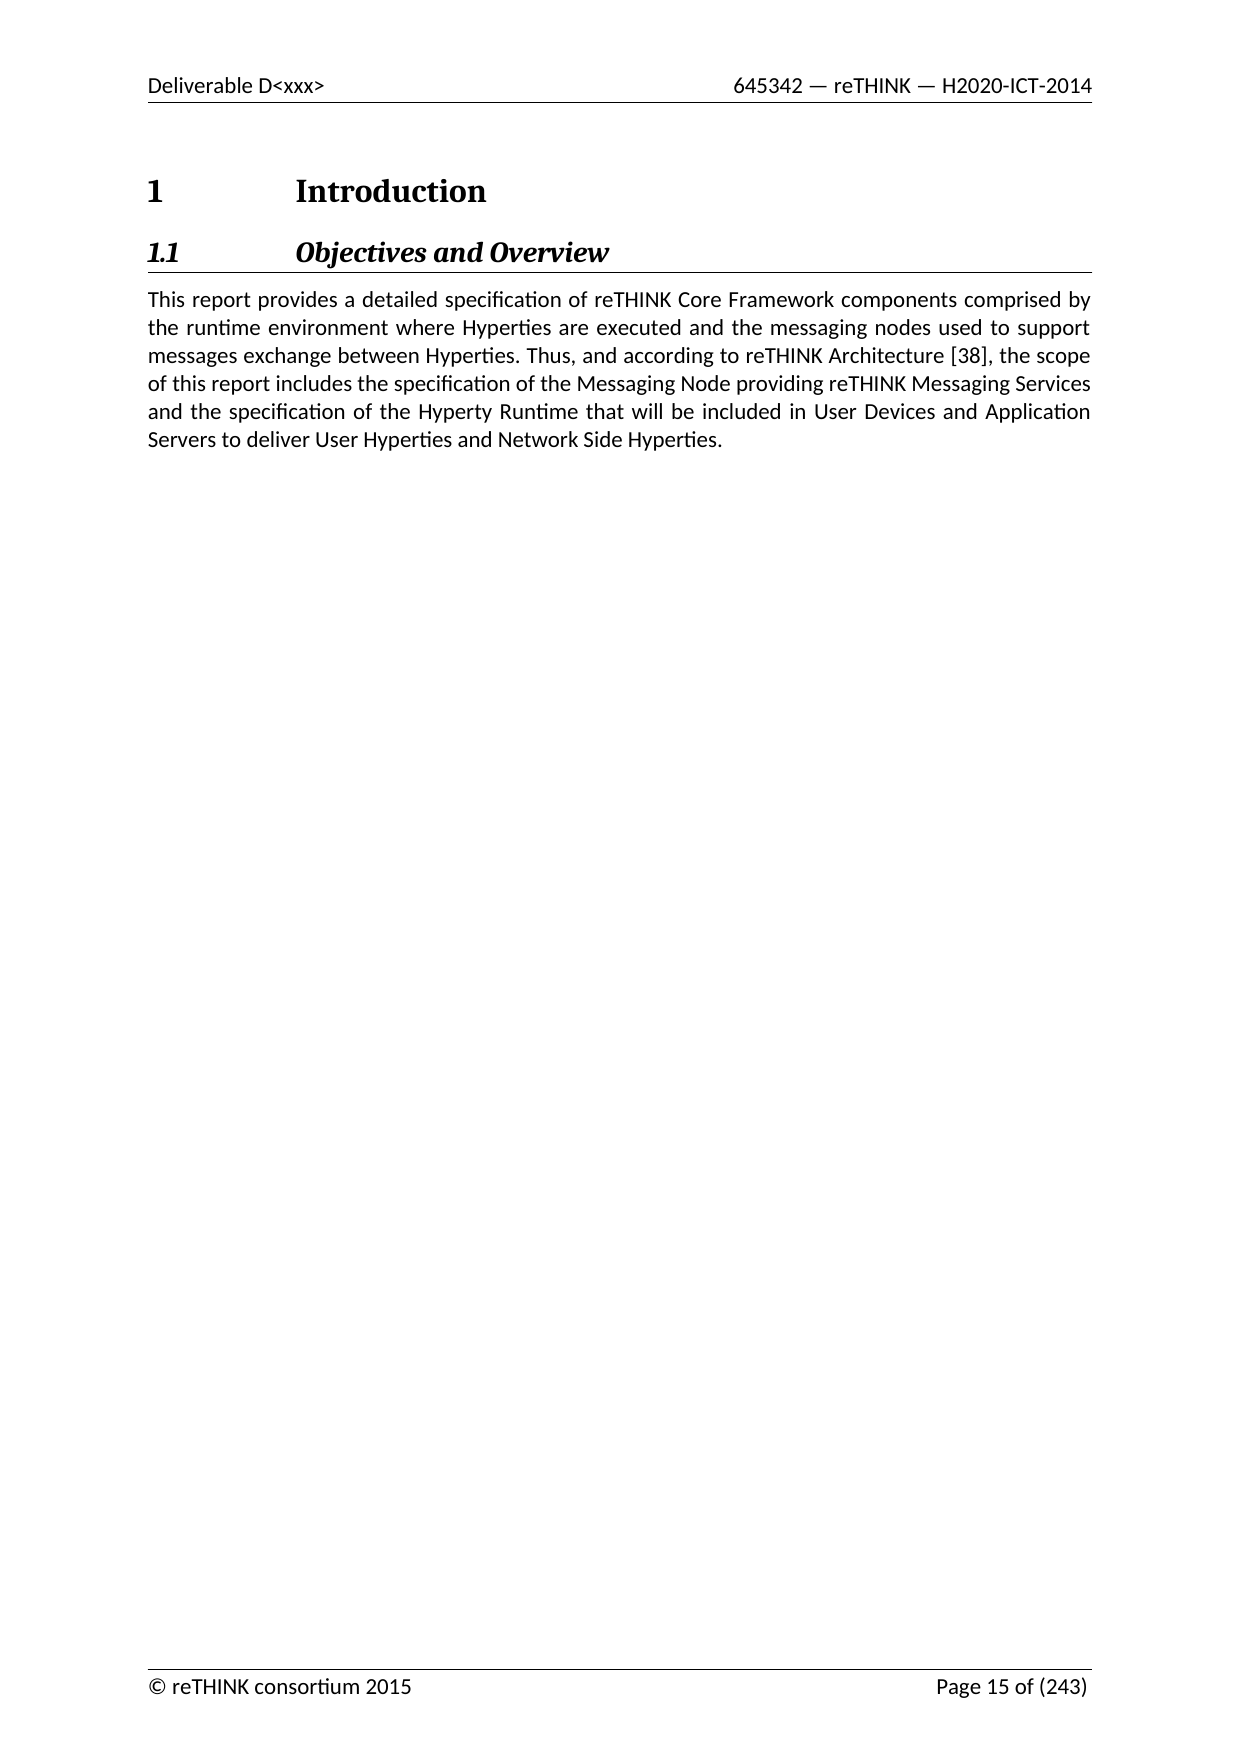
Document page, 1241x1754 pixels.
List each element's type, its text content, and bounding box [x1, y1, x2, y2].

text This report provides a detailed specification of reTHINK Core Framework components comprised by the runtime environment where Hyperties are executed and the messaging nodes used to support messages exchange between Hyperties. Thus, and according to reTHINK Architecture [38], the scope of this report includes the specification of the Messaging Node providing reTHINK Messaging Services and the specification of the Hyperty Runtime that will be included in User Devices and Application Servers to deliver User Hyperties and Network Side Hyperties. [148, 285, 1092, 453]
subtitle Introduction [148, 173, 1092, 211]
subtitle Objectives and Overview [148, 236, 1092, 272]
